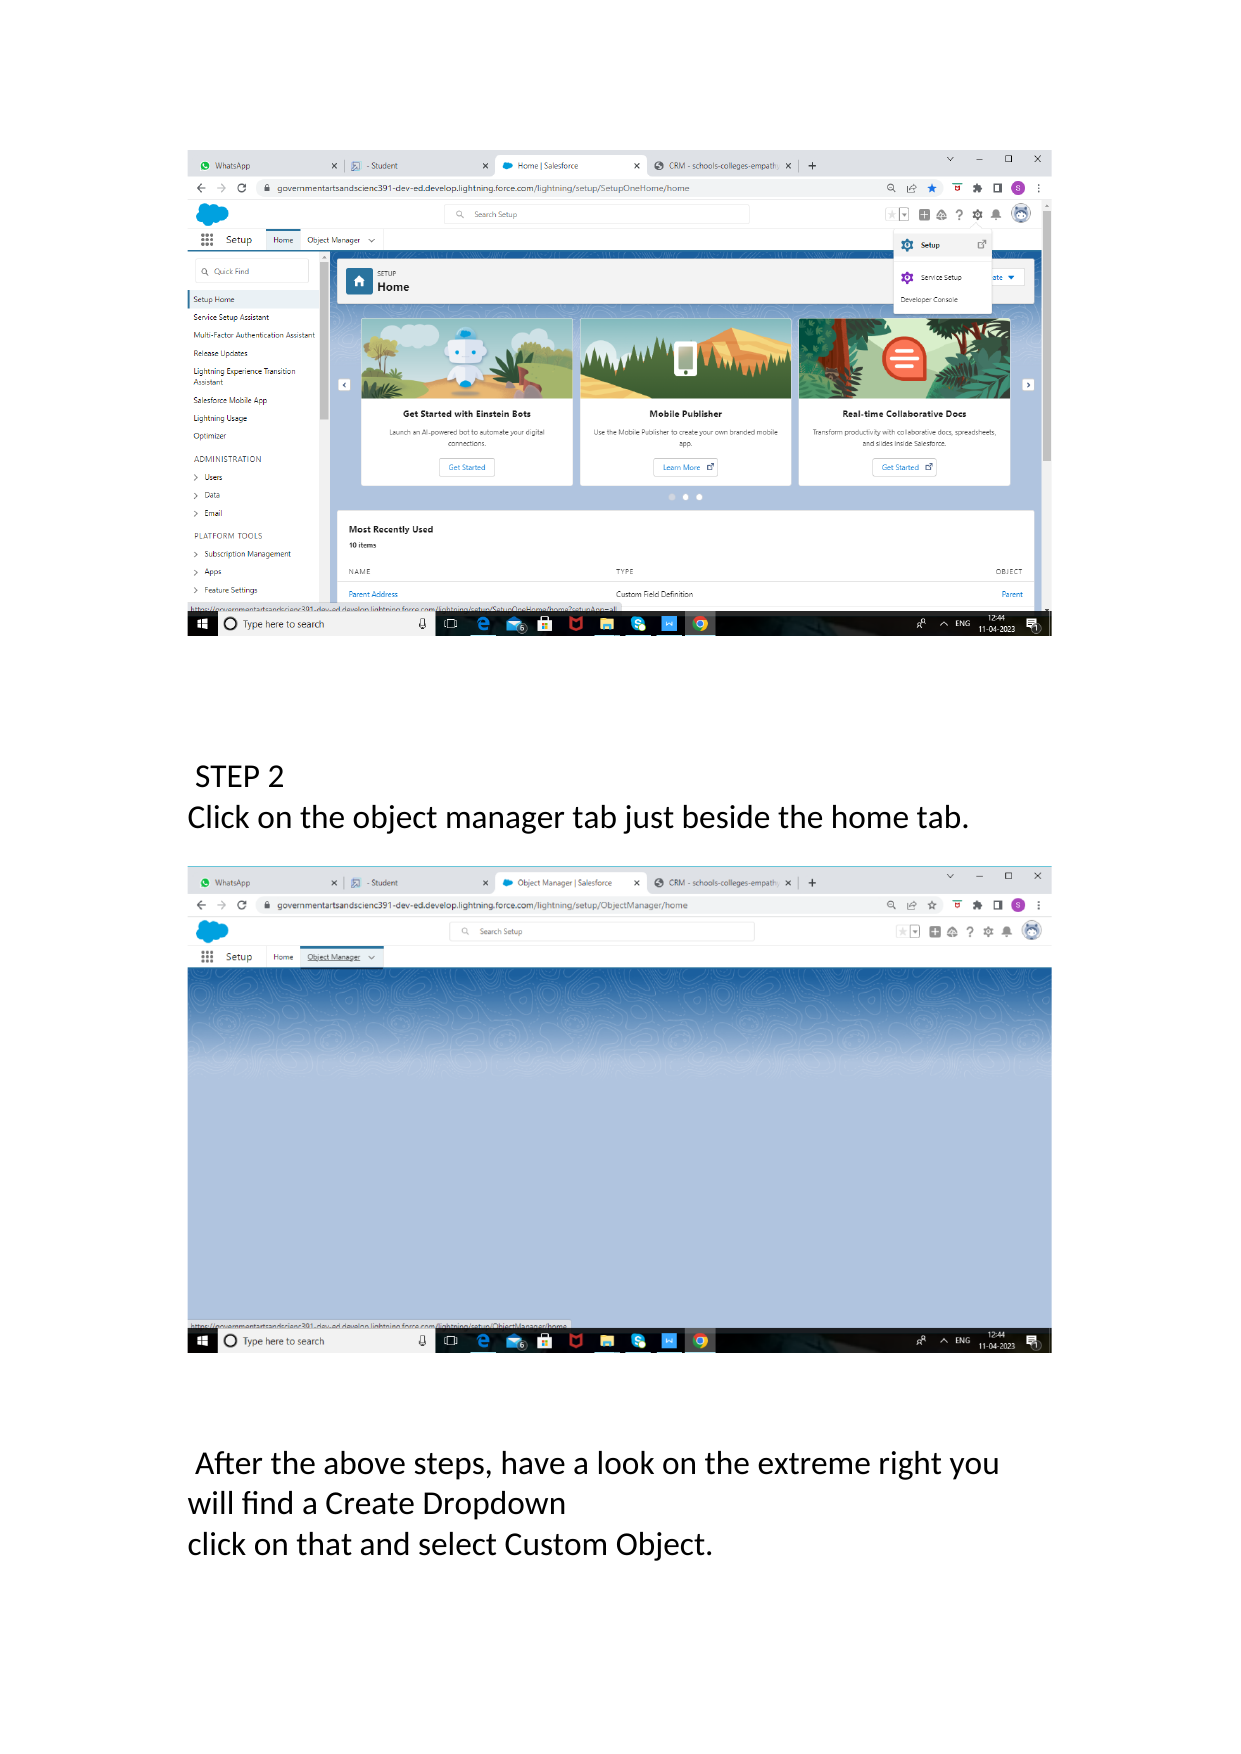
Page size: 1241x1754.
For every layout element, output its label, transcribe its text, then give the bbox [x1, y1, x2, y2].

text STEP 2 [187, 755, 1021, 796]
text After the above steps, have a look on the extreme right you will find a Create Dropdown [187, 1442, 1021, 1523]
picture [187, 150, 1052, 636]
text click on that and select Custom Object. [187, 1523, 1021, 1564]
text Click on the object manager tab just beside the home tab. [187, 796, 1021, 837]
picture [187, 866, 1052, 1353]
